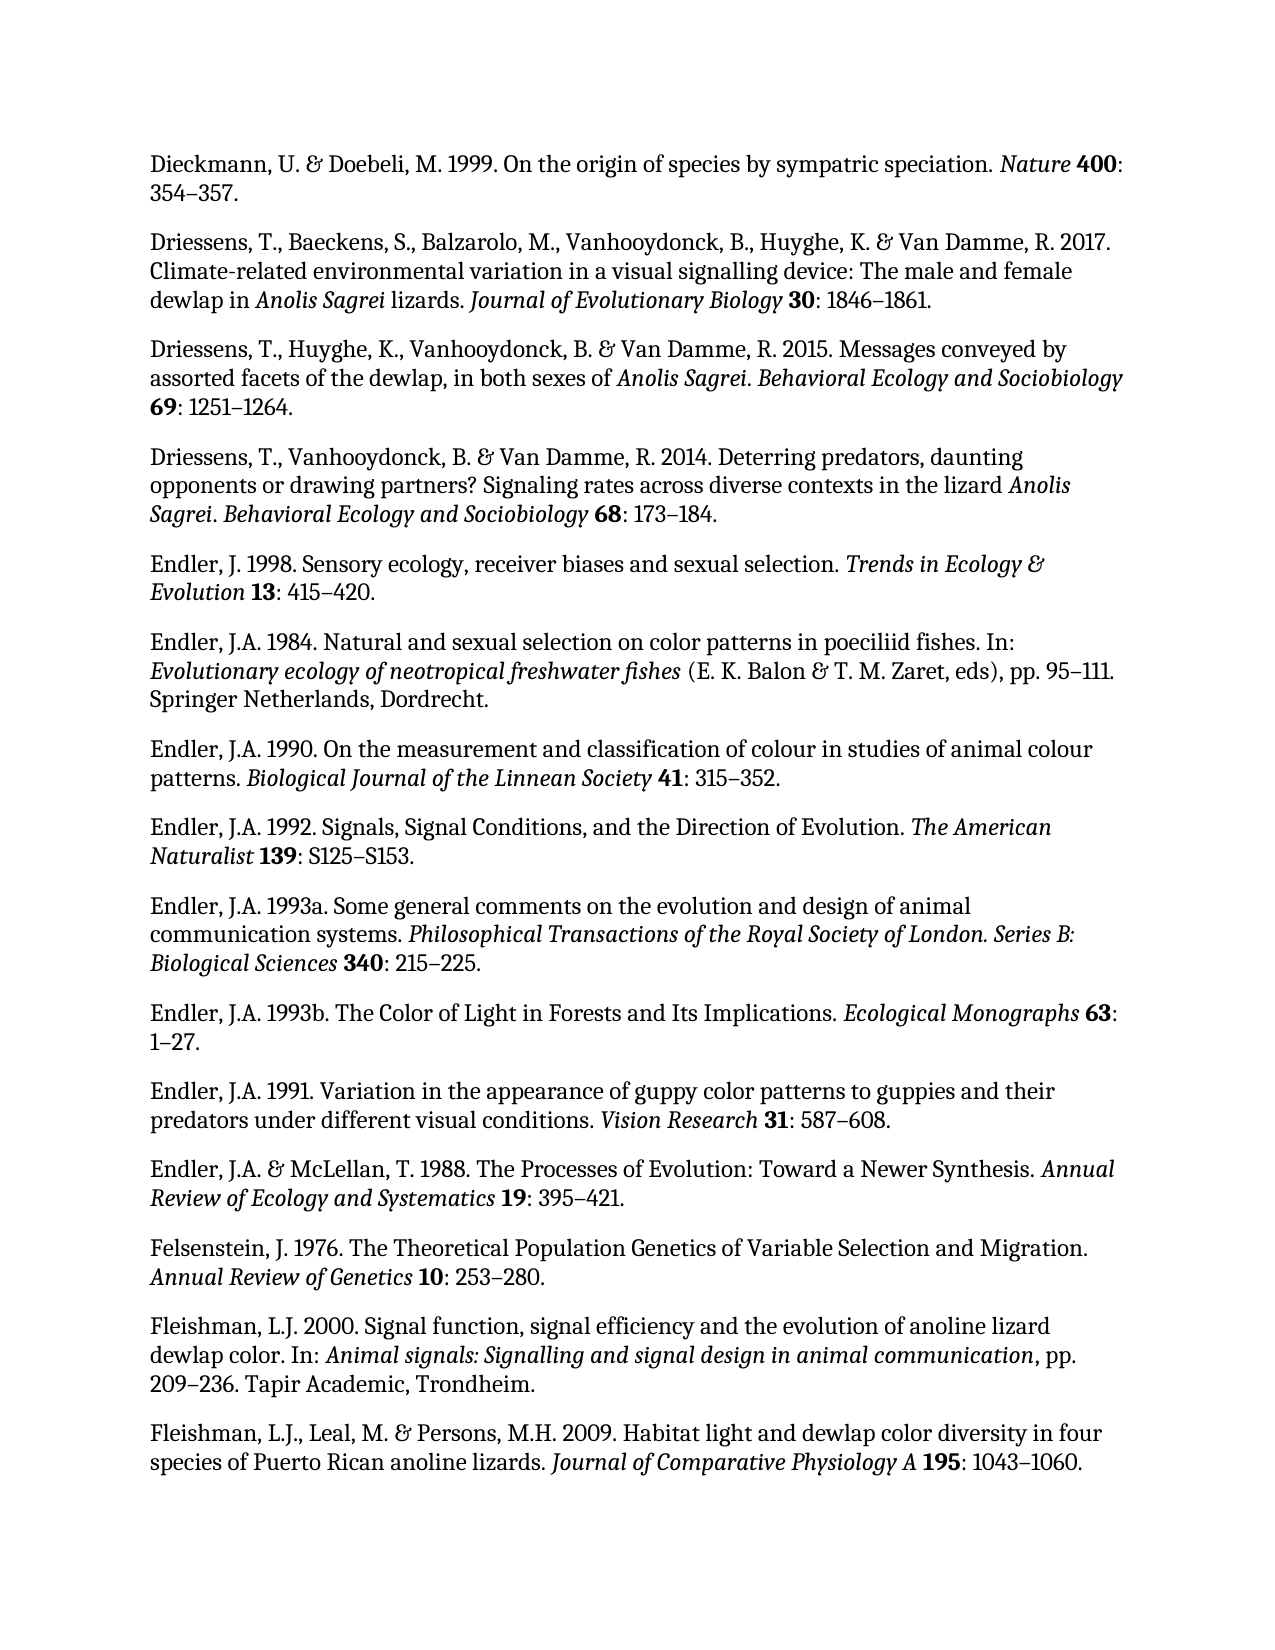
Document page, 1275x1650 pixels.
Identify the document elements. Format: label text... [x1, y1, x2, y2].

text Fleishman, L.J. 2000. Signal function, signal efficiency and the evolution of anoline lizard dewlap color. In: Animal signals: Signalling and signal design in animal communication, pp. 209–236. Tapir Academic, Trondheim. [150, 1312, 1125, 1398]
text Endler, J.A. 1993a. Some general comments on the evolution and design of animal communication systems. Philosophical Transactions of the Royal Society of London. Series B: Biological Sciences 340: 215–225. [150, 892, 1125, 978]
text Endler, J.A. 1984. Natural and sexual selection on color patterns in poeciliid fishes. In: Evolutionary ecology of neotropical freshwater fishes (E. K. Balon & T. M. Zaret, eds), pp. 95–111. Springer Netherlands, Dordrecht. [150, 628, 1125, 714]
text Endler, J. 1998. Sensory ecology, receiver biases and sexual selection. Trends in Ecology & Evolution 13: 415–420. [150, 549, 1125, 607]
text Endler, J.A. 1990. On the measurement and classification of colour in studies of animal colour patterns. Biological Journal of the Linnean Society 41: 315–352. [150, 735, 1125, 792]
text Driessens, T., Vanhooydonck, B. & Van Damme, R. 2014. Deterring predators, daunting opponents or drawing partners? Signaling rates across diverse contexts in the lizard Anolis Sagrei. Behavioral Ecology and Sociobiology 68: 173–184. [150, 442, 1125, 529]
text Driessens, T., Huyghe, K., Vanhooydonck, B. & Van Damme, R. 2015. Messages conveyed by assorted facets of the dewlap, in both sexes of Anolis Sagrei. Behavioral Ecology and Sociobiology 69: 1251–1264. [150, 335, 1125, 422]
text Endler, J.A. 1993b. The Color of Light in Forests and Its Implications. Ecological Monographs 63: 1–27. [150, 999, 1125, 1056]
text Endler, J.A. 1992. Signals, Signal Conditions, and the Direction of Evolution. The American Naturalist 139: S125–S153. [150, 813, 1125, 871]
text Fleishman, L.J., Leal, M. & Persons, M.H. 2009. Habitat light and dewlap color diversity in four species of Puerto Rican anoline lizards. Journal of Comparative Physiology A 195: 1043–1060. [150, 1419, 1125, 1477]
text Driessens, T., Baeckens, S., Balzarolo, M., Vanhooydonck, B., Huyghe, K. & Van Damme, R. 2017. Climate-related environmental variation in a visual signalling device: The male and female dewlap in Anolis Sagrei lizards. Journal of Evolutionary Biology 30: 1846–1861. [150, 228, 1125, 314]
text Endler, J.A. 1991. Variation in the appearance of guppy color patterns to guppies and their predators under different visual conditions. Vision Research 31: 587–608. [150, 1077, 1125, 1134]
text Endler, J.A. & McLellan, T. 1988. The Processes of Evolution: Toward a Newer Synthesis. Annual Review of Ecology and Systematics 19: 395–421. [150, 1155, 1125, 1213]
text Felsenstein, J. 1976. The Theoretical Population Genetics of Variable Selection and Migration. Annual Review of Genetics 10: 253–280. [150, 1234, 1125, 1291]
text Dieckmann, U. & Doebeli, M. 1999. On the origin of species by sympatric speciation. Nature 400: 354–357. [150, 150, 1125, 207]
